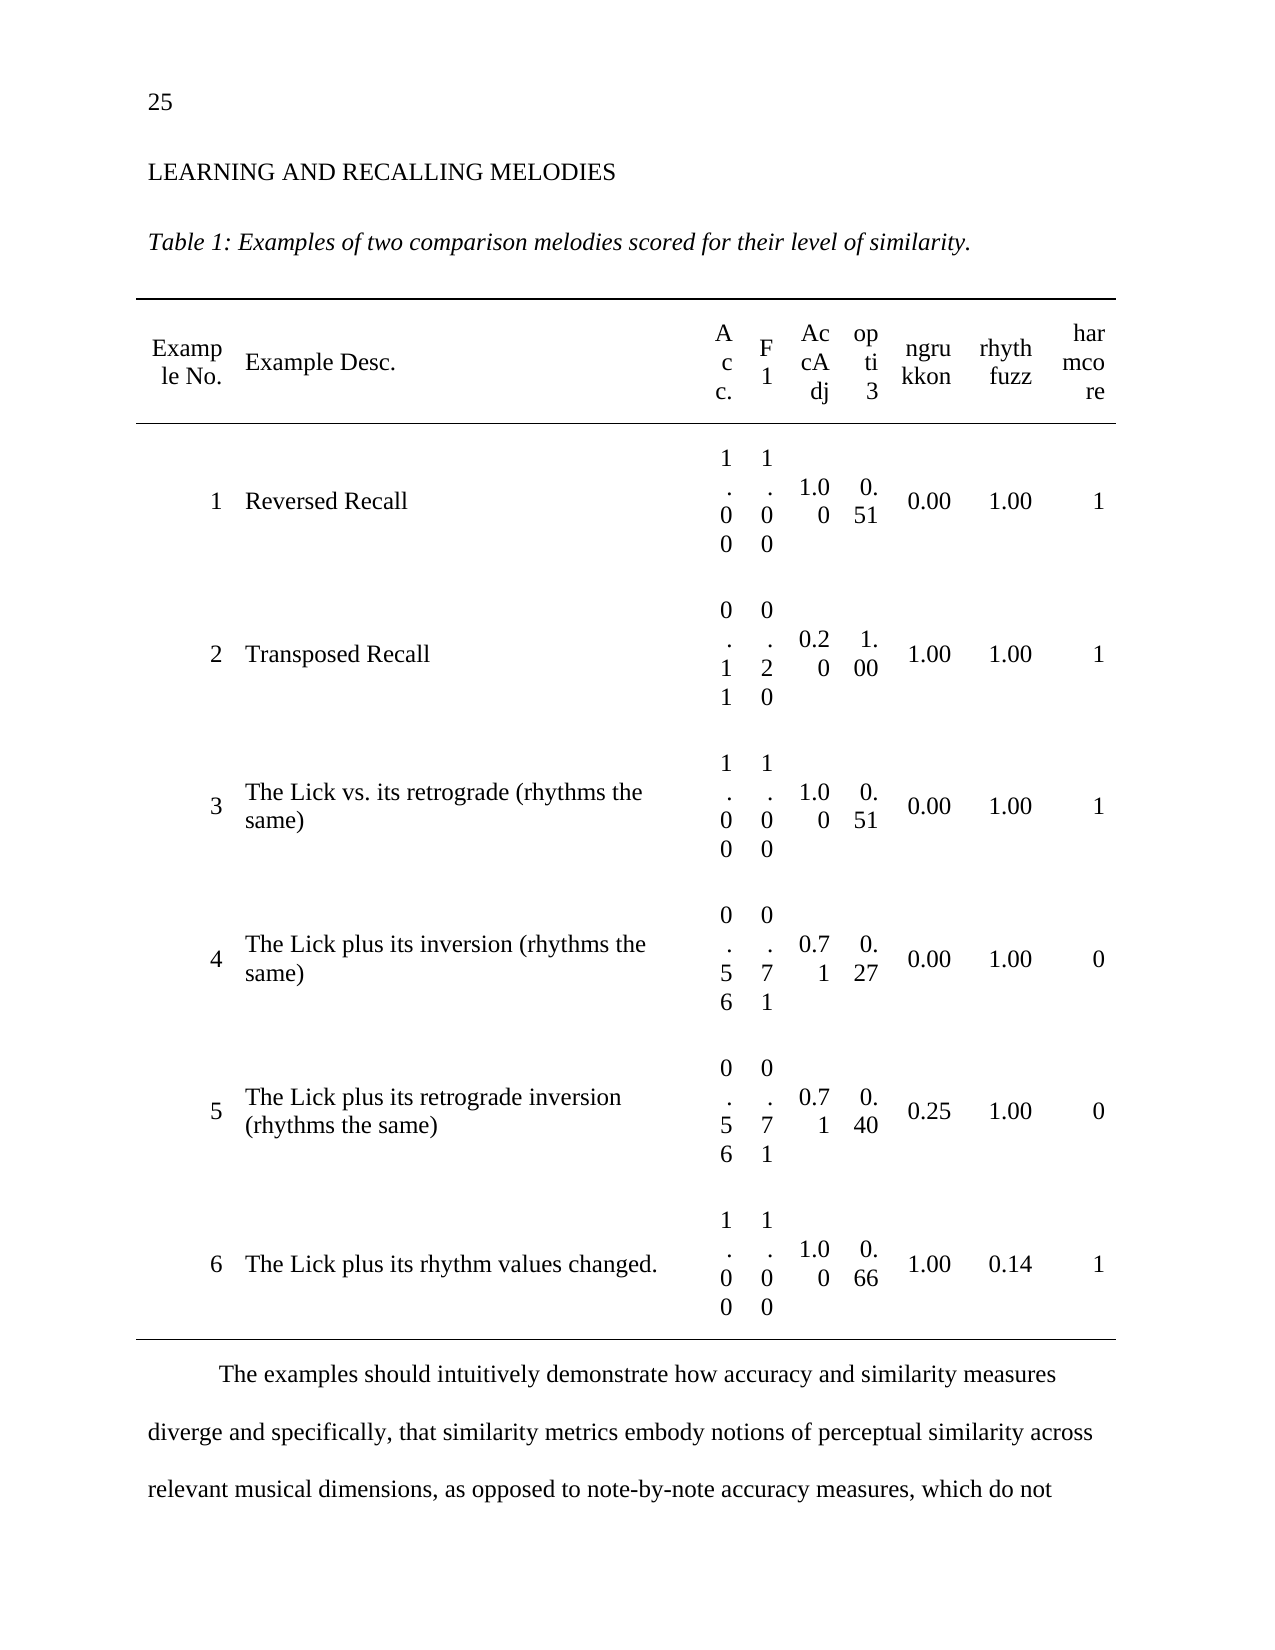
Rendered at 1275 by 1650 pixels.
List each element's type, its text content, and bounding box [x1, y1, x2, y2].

table_cell 1.00 [703, 729, 744, 882]
table_cell 0.51 [841, 424, 889, 577]
table_cell 0.20 [744, 577, 784, 729]
table_header Acc. [703, 300, 744, 423]
table_cell 1.00 [784, 1187, 841, 1339]
table_cell 0.00 [889, 882, 962, 1034]
table_cell 1.00 [784, 424, 841, 577]
table_cell 0.20 [784, 577, 841, 729]
table_cell 0.66 [841, 1187, 889, 1339]
table_cell 2 [136, 577, 233, 729]
table_header ngrukkon [889, 300, 962, 423]
table_cell 0 [1043, 882, 1116, 1034]
table_cell 1.00 [962, 882, 1043, 1034]
table_cell 0.71 [784, 882, 841, 1034]
table_cell 0.27 [841, 882, 889, 1034]
table_cell 0.71 [744, 1034, 784, 1187]
table_cell 1.00 [841, 577, 889, 729]
table_cell 1.00 [962, 577, 1043, 729]
table_cell 0 [1043, 1034, 1116, 1187]
table_cell 1.00 [703, 424, 744, 577]
table_header Example Desc. [234, 300, 703, 423]
table_cell The Lick plus its retrograde inversion (rhythms the same) [234, 1034, 703, 1187]
table_cell The Lick plus its inversion (rhythms the same) [234, 882, 703, 1034]
table_header F1 [744, 300, 784, 423]
table_cell 4 [136, 882, 233, 1034]
table_cell 3 [136, 729, 233, 882]
table_cell 0.51 [841, 729, 889, 882]
table_header Example No. [136, 300, 233, 423]
table_cell The Lick vs. its retrograde (rhythms the same) [234, 729, 703, 882]
text Table 1: Examples of two comparison melodies scored for their level of similarity. [148, 227, 1127, 256]
table_header harmcore [1043, 300, 1116, 423]
table_cell 1.00 [744, 424, 784, 577]
table_cell 1.00 [889, 577, 962, 729]
table_cell 5 [136, 1034, 233, 1187]
table_cell Reversed Recall [234, 424, 703, 577]
table_cell The Lick plus its rhythm values changed. [234, 1187, 703, 1339]
table_cell 0.56 [703, 1034, 744, 1187]
table_cell 0.71 [784, 1034, 841, 1187]
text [148, 1359, 1127, 1503]
table_cell 0.25 [889, 1034, 962, 1187]
table_cell 0.11 [703, 577, 744, 729]
table_header AccAdj [784, 300, 841, 423]
table_cell 1 [1043, 577, 1116, 729]
table_header opti3 [841, 300, 889, 423]
table_cell 1.00 [744, 729, 784, 882]
table_cell 0.14 [962, 1187, 1043, 1339]
table_cell 1.00 [962, 1034, 1043, 1187]
table_cell Transposed Recall [234, 577, 703, 729]
table_cell 1.00 [889, 1187, 962, 1339]
table_cell 1 [1043, 729, 1116, 882]
table_cell 1.00 [784, 729, 841, 882]
table_cell 6 [136, 1187, 233, 1339]
table_cell 0.40 [841, 1034, 889, 1187]
table_cell 1.00 [744, 1187, 784, 1339]
table_cell 1.00 [962, 424, 1043, 577]
table_cell 0.00 [889, 424, 962, 577]
table_cell 1.00 [703, 1187, 744, 1339]
table_cell 1 [1043, 424, 1116, 577]
table_header rhythfuzz [962, 300, 1043, 423]
table_cell 1.00 [962, 729, 1043, 882]
table_cell 0.71 [744, 882, 784, 1034]
table_cell 0.00 [889, 729, 962, 882]
table_cell 0.56 [703, 882, 744, 1034]
table_cell 1 [1043, 1187, 1116, 1339]
table_cell 1 [136, 424, 233, 577]
